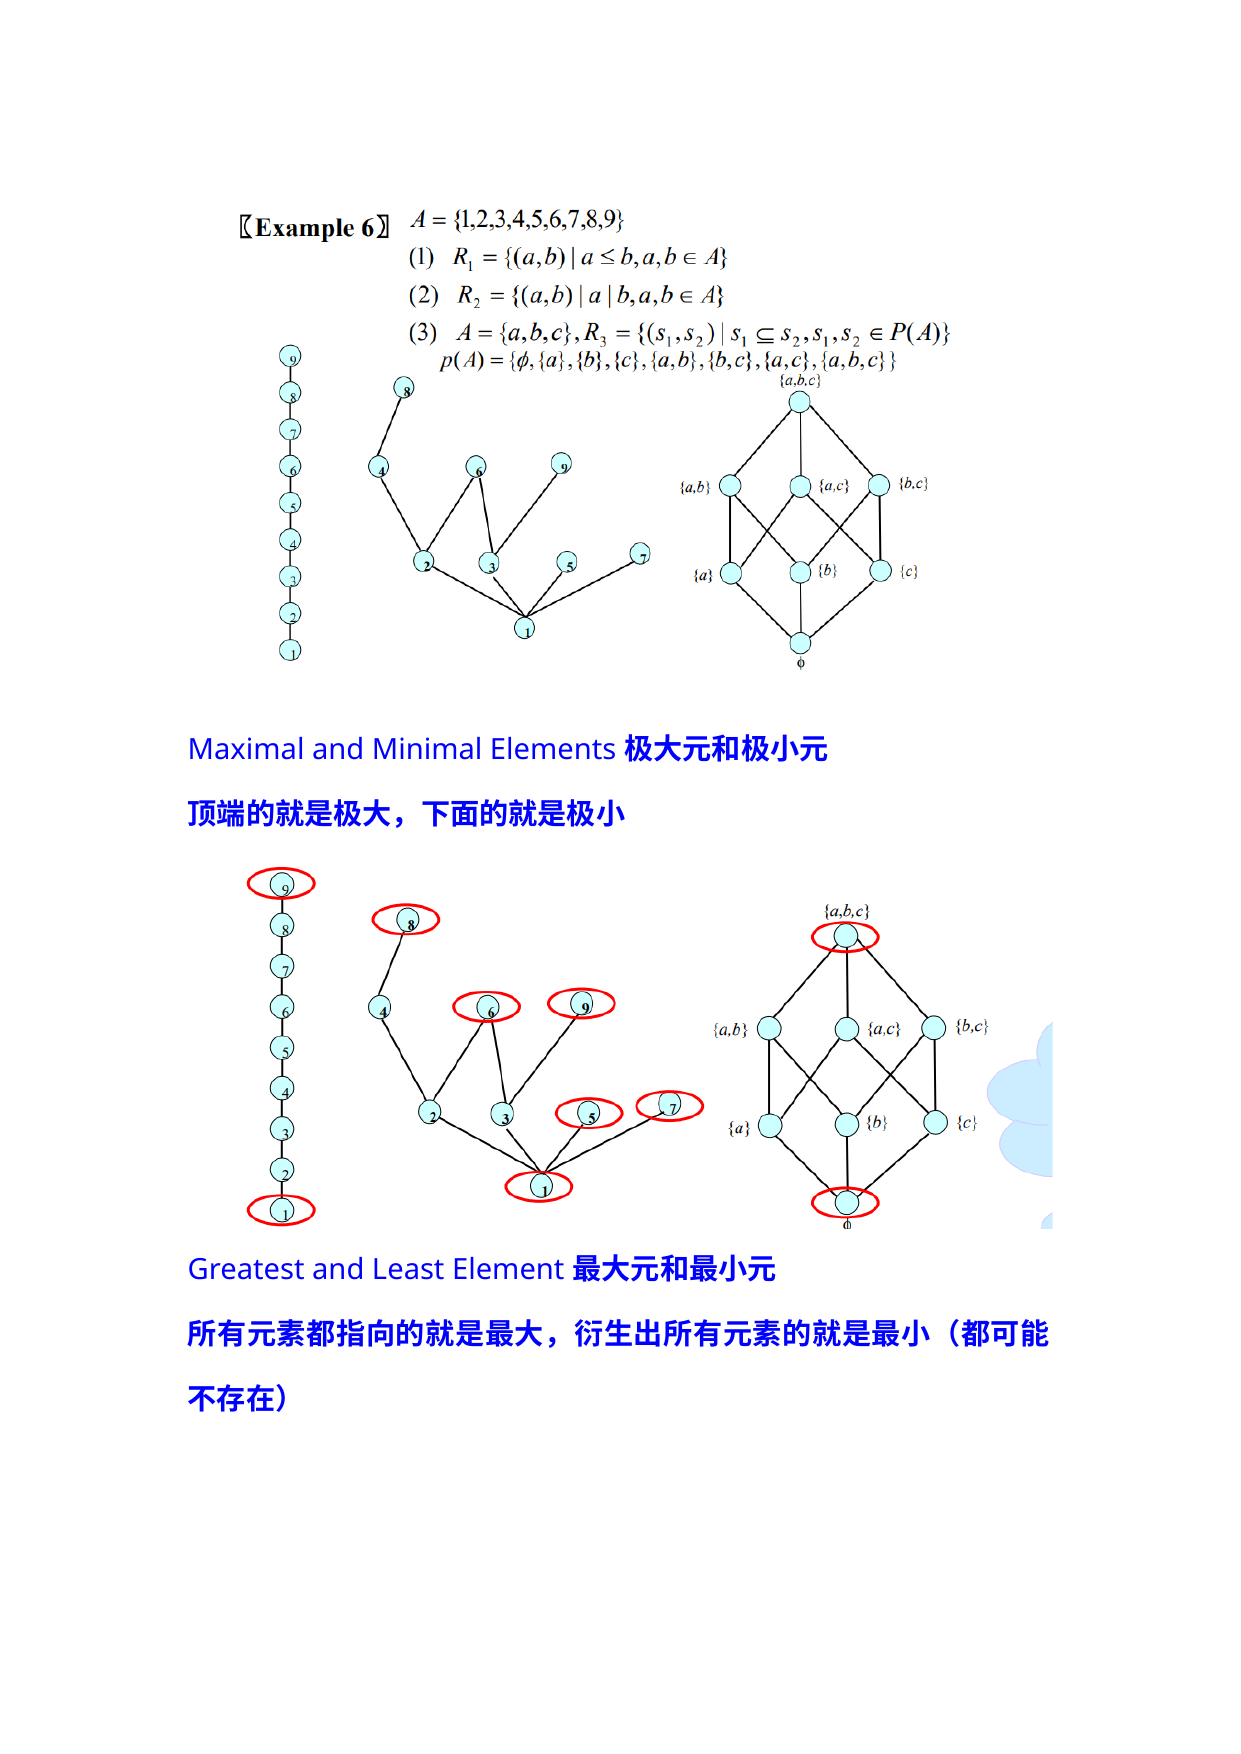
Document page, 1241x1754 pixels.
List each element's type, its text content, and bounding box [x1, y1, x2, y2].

text 所有元素都指向的就是最大，衍生出所有元素的就是最小（都可能不存在） [187, 1299, 1053, 1429]
text Greatest and Least Element 最大元和最小元 [187, 1234, 1053, 1299]
picture [187, 844, 1053, 1229]
picture [187, 162, 1053, 684]
text 顶端的就是极大，下面的就是极小 [187, 779, 1053, 844]
text Maximal and Minimal Elements 极大元和极小元 [187, 714, 1053, 779]
